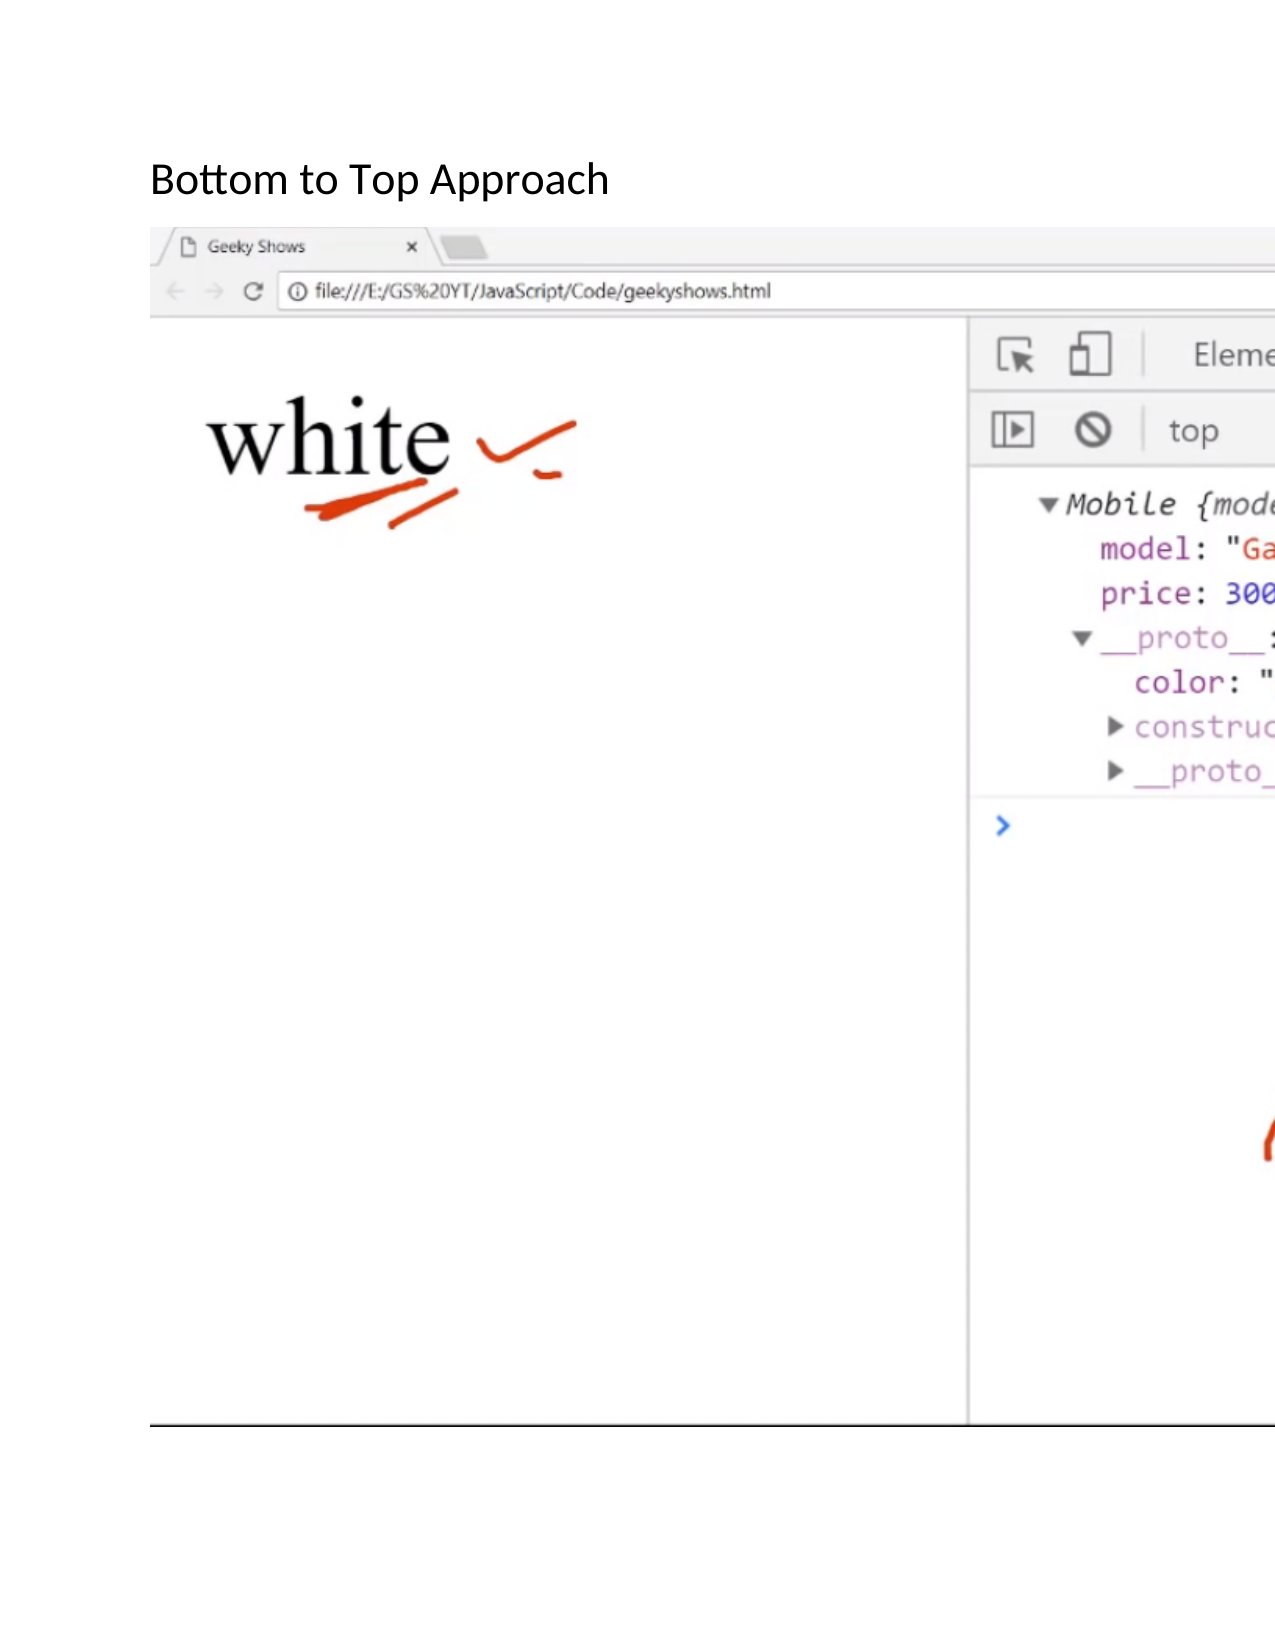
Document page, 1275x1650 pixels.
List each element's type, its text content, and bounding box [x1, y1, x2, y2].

text Bottom to Top Approach [150, 150, 1125, 206]
picture [150, 227, 1275, 1427]
